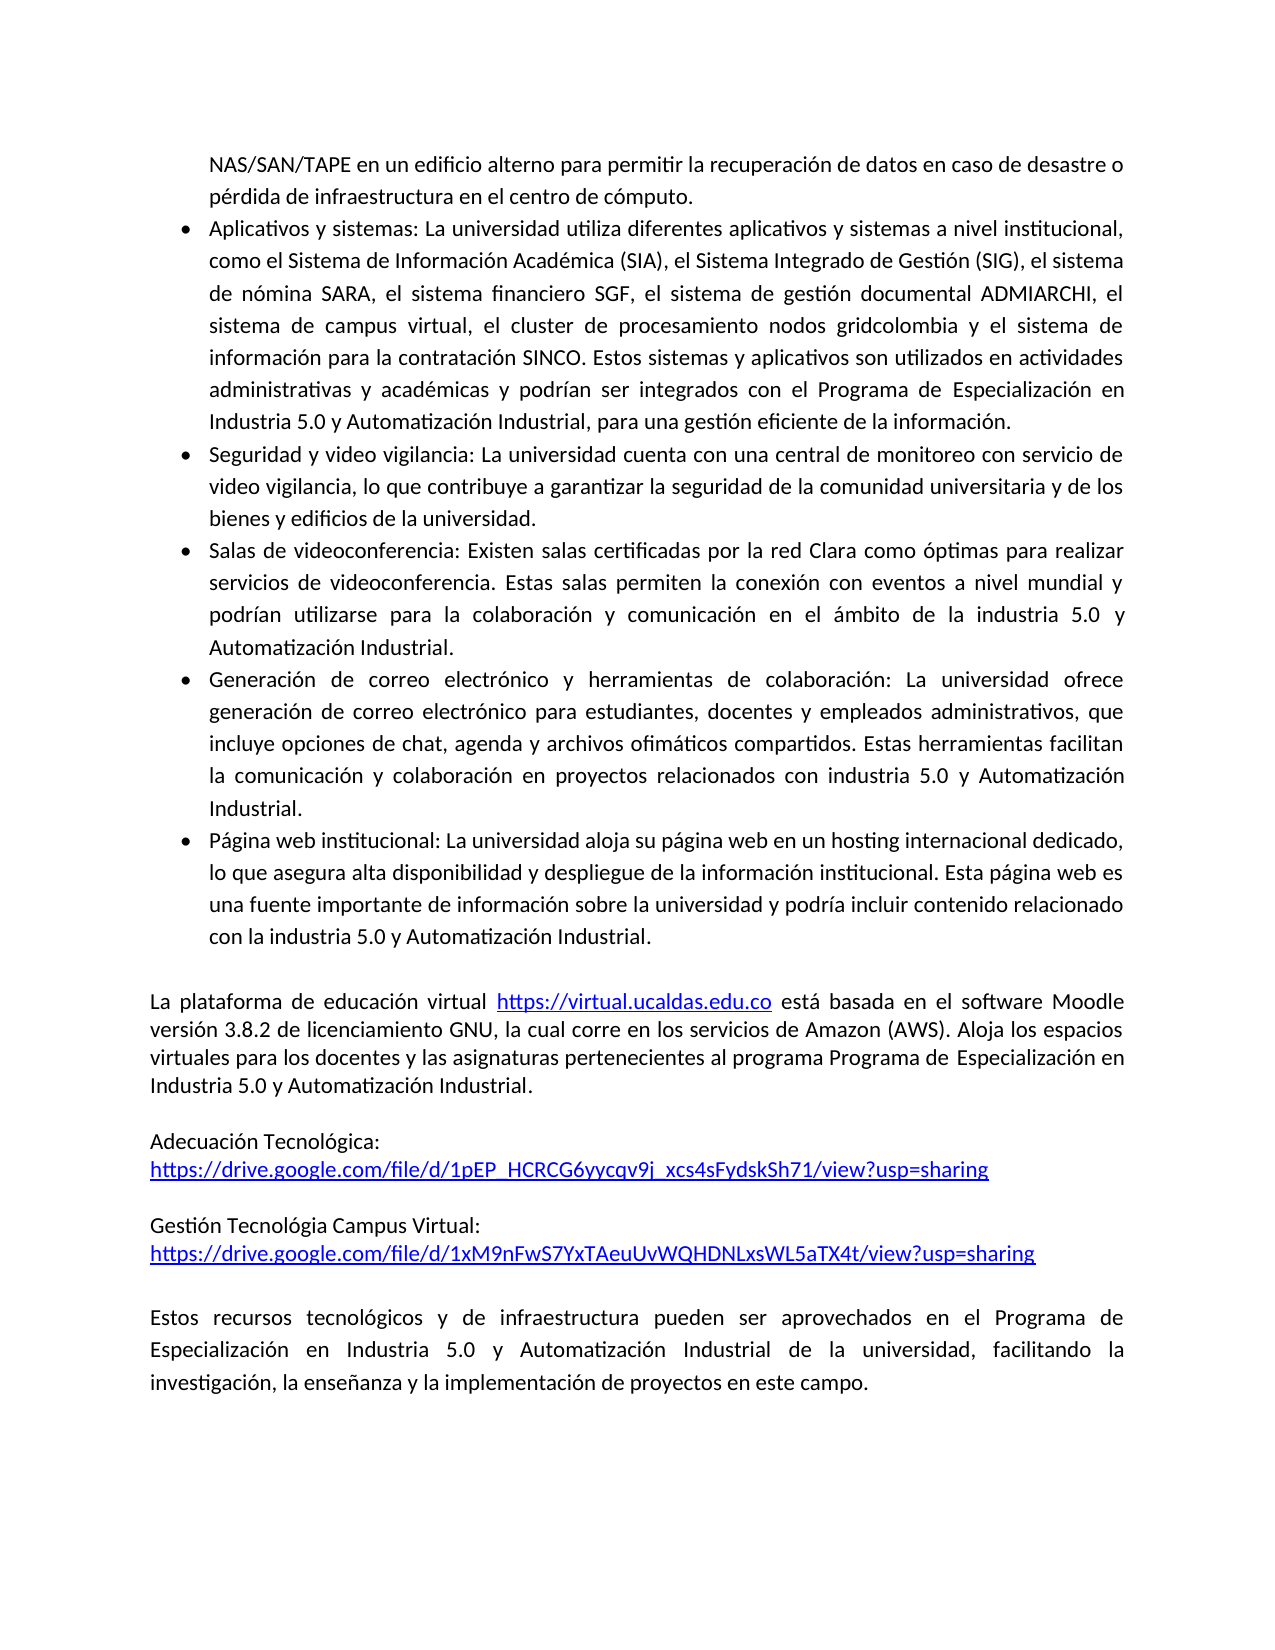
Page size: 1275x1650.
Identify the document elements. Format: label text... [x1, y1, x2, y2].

text Adecuación Tecnológica: [150, 1127, 1125, 1155]
list Aplicativos y sistemas: La universidad utiliza diferentes aplicativos y sistemas a nivel institucional, como el Sistema de Información Académica (SIA), el Sistema Integrado de Gestión (SIG), el sistema de nómina SARA, el sistema financiero SGF, el sistema de gestión documental ADMIARCHI, el sistema de campus virtual, el cluster de procesamiento nodos gridcolombia y el sistema de información para la contratación SINCO. Estos sistemas y aplicativos son utilizados en actividades administrativas y académicas y podrían ser integrados con el Programa de Especialización en Industria 5.0 y Automatización Industrial, para una gestión eficiente de la información. [180, 214, 1125, 436]
text Estos recursos tecnológicos y de infraestructura pueden ser aprovechados en el Programa de Especialización en Industria 5.0 y Automatización Industrial de la universidad, facilitando la investigación, la enseñanza y la implementación de proyectos en este campo. [150, 1303, 1125, 1396]
list Salas de videoconferencia: Existen salas certificadas por la red Clara como óptimas para realizar servicios de videoconferencia. Estas salas permiten la conexión con eventos a nivel mundial y podrían utilizarse para la colaboración y comunicación en el ámbito de la industria 5.0 y Automatización Industrial. [180, 536, 1125, 661]
text Gestión Tecnológia Campus Virtual: [150, 1211, 1125, 1239]
text https://drive.google.com/file/d/1xM9nFwS7YxTAeuUvWQHDNLxsWL5aTX4t/view?usp=sharing [150, 1239, 1125, 1267]
text La plataforma de educación virtual https://virtual.ucaldas.edu.co está basada en el software Moodle versión 3.8.2 de licenciamiento GNU, la cual corre en los servicios de Amazon (AWS). Aloja los espacios virtuales para los docentes y las asignaturas pertenecientes al programa Programa de Especialización en Industria 5.0 y Automatización Industrial. [150, 987, 1125, 1099]
list Seguridad y video vigilancia: La universidad cuenta con una central de monitoreo con servicio de video vigilancia, lo que contribuye a garantizar la seguridad de la comunidad universitaria y de los bienes y edificios de la universidad. [180, 440, 1125, 532]
list Página web institucional: La universidad aloja su página web en un hosting internacional dedicado, lo que asegura alta disponibilidad y despliegue de la información institucional. Esta página web es una fuente importante de información sobre la universidad y podría incluir contenido relacionado con la industria 5.0 y Automatización Industrial. [180, 826, 1125, 951]
text https://drive.google.com/file/d/1pEP_HCRCG6yycqv9j_xcs4sFydskSh71/view?usp=sharing [150, 1155, 1125, 1183]
list Generación de correo electrónico y herramientas de colaboración: La universidad ofrece generación de correo electrónico para estudiantes, docentes y empleados administrativos, que incluye opciones de chat, agenda y archivos ofimáticos compartidos. Estas herramientas facilitan la comunicación y colaboración en proyectos relacionados con industria 5.0 y Automatización Industrial. [180, 665, 1125, 822]
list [180, 150, 1125, 210]
